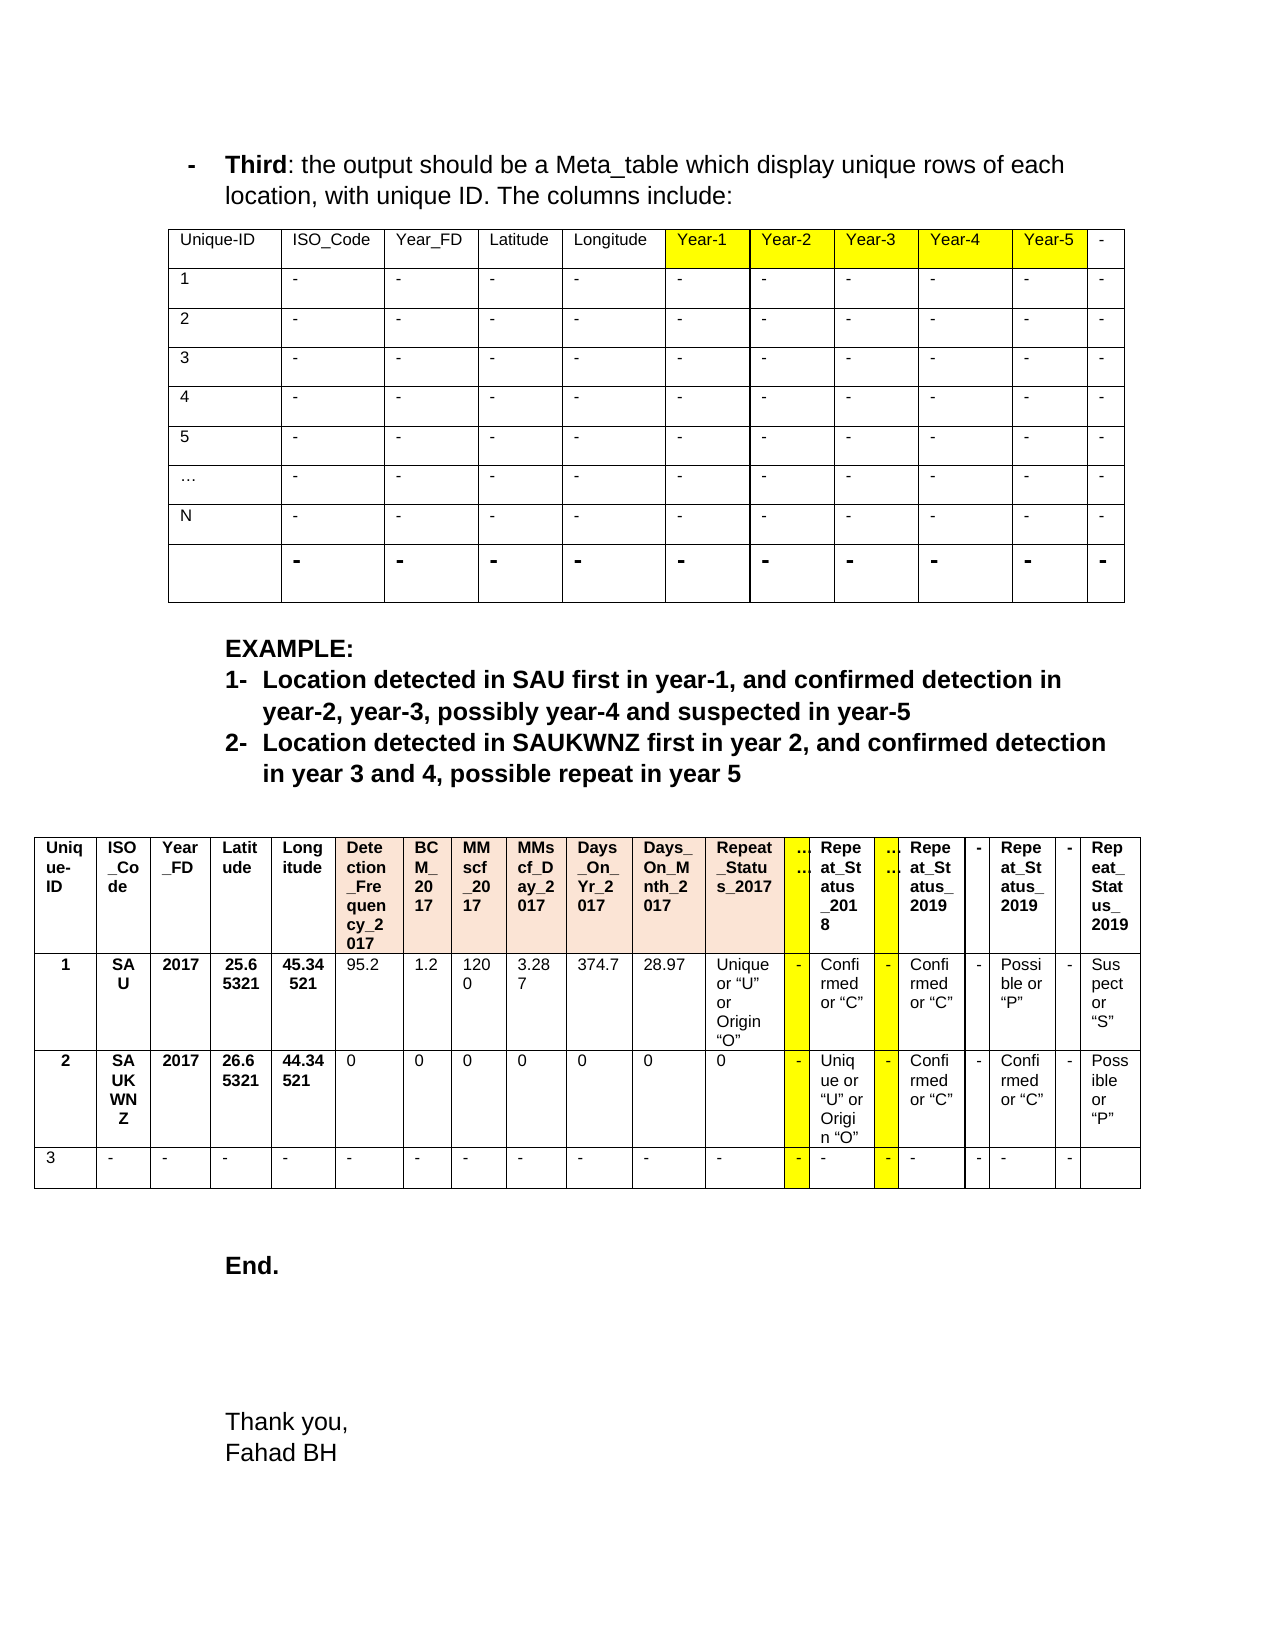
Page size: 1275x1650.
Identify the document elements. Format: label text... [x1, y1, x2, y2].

table_cell Confirmed or “C” [990, 1051, 1055, 1147]
table_cell 2017 [151, 1051, 210, 1147]
table_cell 0 [567, 1051, 632, 1147]
table_cell [919, 466, 1012, 504]
table_cell 1.2 [404, 954, 451, 1050]
table_cell Unique or “U” or Origin “O” [706, 954, 784, 1050]
table_cell [835, 269, 918, 307]
table_cell [666, 427, 749, 465]
table_cell 2 [169, 309, 281, 347]
table_cell 45.34521 [272, 954, 335, 1050]
table_cell [385, 269, 478, 307]
list Location detected in SAUKWNZ first in year 2, and confirmed detection in year 3 and 4, possible repeat in year 5 [225, 727, 1125, 787]
table_header Year-5 [1013, 230, 1087, 268]
table_header …… [785, 838, 809, 953]
table_header [966, 838, 989, 953]
table_cell [919, 309, 1012, 347]
table_cell [1013, 348, 1087, 386]
table_header Latitude [479, 230, 562, 268]
table_cell … [169, 466, 281, 504]
table_header …… [875, 838, 898, 953]
table_cell Unique or “U” or Origin “O” [810, 1051, 874, 1147]
table_cell [479, 309, 562, 347]
table_cell [1013, 309, 1087, 347]
table_cell [835, 387, 918, 426]
table_cell [563, 309, 665, 347]
table_cell 3.287 [507, 954, 566, 1050]
table_cell [211, 1148, 271, 1188]
table_cell 3 [35, 1148, 96, 1188]
table_cell [563, 387, 665, 426]
table_cell [479, 348, 562, 386]
table_cell 0 [706, 1051, 784, 1147]
table_cell 28.97 [633, 954, 705, 1050]
table_cell 95.2 [336, 954, 403, 1050]
table_cell [785, 1148, 809, 1188]
table_cell [385, 387, 478, 426]
table_cell [919, 269, 1012, 307]
list Location detected in SAU first in year-1, and confirmed detection in year-2, year-3, possibly year-4 and suspected in year-5 [225, 665, 1125, 725]
table_header Year_FD [385, 230, 478, 268]
table_cell [966, 1148, 989, 1188]
table_cell [666, 269, 749, 307]
table_header Unique-ID [169, 230, 281, 268]
table_header Days_On_Mnth_2017 [633, 838, 705, 953]
table_cell [385, 309, 478, 347]
table_cell [479, 505, 562, 544]
table_cell Confirmed or “C” [899, 1051, 964, 1147]
table_cell 4 [169, 387, 281, 426]
table_header Repeat_Status_2018 [810, 838, 874, 953]
table_cell [835, 466, 918, 504]
table_cell [1081, 1148, 1140, 1188]
table_header Year-1 [666, 230, 749, 268]
table_cell [751, 505, 834, 544]
table_header MMscf_2017 [452, 838, 506, 953]
table_cell [810, 1148, 874, 1188]
table_cell [666, 505, 749, 544]
table_cell [563, 505, 665, 544]
list Thank you, [225, 1407, 1125, 1435]
table_cell [835, 348, 918, 386]
table_cell SAU [97, 954, 150, 1050]
table_cell [966, 954, 989, 1050]
table_header Year-3 [835, 230, 918, 268]
list EXAMPLE: [225, 634, 1125, 663]
table_cell [563, 348, 665, 386]
table_cell 0 [507, 1051, 566, 1147]
table_cell 5 [169, 427, 281, 465]
table_cell Possible or “P” [990, 954, 1055, 1050]
table_cell [751, 348, 834, 386]
table_cell 3 [169, 348, 281, 386]
table_cell [751, 427, 834, 465]
table_cell [282, 269, 384, 307]
table_cell [751, 466, 834, 504]
list Fahad BH [225, 1438, 1125, 1466]
table_cell [479, 269, 562, 307]
table_cell 0 [452, 1051, 506, 1147]
table_cell 2 [35, 1051, 96, 1147]
table_cell Confirmed or “C” [899, 954, 964, 1050]
table_cell [919, 387, 1012, 426]
table_cell [1088, 427, 1124, 465]
table_cell [706, 1148, 784, 1188]
table_cell [666, 545, 749, 602]
table_cell 374.7 [567, 954, 632, 1050]
table_cell [1088, 505, 1124, 544]
table_cell [751, 545, 834, 602]
table_cell [1013, 505, 1087, 544]
table_cell [1013, 387, 1087, 426]
table_cell [919, 505, 1012, 544]
table_cell [1013, 545, 1087, 602]
table_cell [751, 269, 834, 307]
table_cell 25.65321 [211, 954, 271, 1050]
table_cell [563, 466, 665, 504]
table_cell [385, 466, 478, 504]
table_cell 0 [633, 1051, 705, 1147]
table_cell [563, 427, 665, 465]
list End. [225, 1251, 1125, 1280]
table_cell [1013, 269, 1087, 307]
table_cell [875, 1148, 898, 1188]
table_header Repeat_Status_2019 [1081, 838, 1140, 953]
table_header Detection_Frequency_2017 [336, 838, 403, 953]
table_cell [479, 545, 562, 602]
table_header Unique-ID [35, 838, 96, 953]
table_cell [336, 1148, 403, 1188]
table_cell [633, 1148, 705, 1188]
table_cell [666, 309, 749, 347]
table_cell [666, 387, 749, 426]
table_header Repeat_Status_2019 [899, 838, 964, 953]
table_cell [282, 466, 384, 504]
table_cell N [169, 505, 281, 544]
table_cell [751, 309, 834, 347]
table_cell [282, 387, 384, 426]
table_cell [1056, 1051, 1080, 1147]
table_header Longitude [272, 838, 335, 953]
table_cell 0 [336, 1051, 403, 1147]
table_cell Confirmed or “C” [810, 954, 874, 1050]
table_cell [151, 1148, 210, 1188]
table_cell [966, 1051, 989, 1147]
table_header Repeat_Status_2019 [990, 838, 1055, 953]
table_cell SAUKWNZ [97, 1051, 150, 1147]
table_cell [919, 545, 1012, 602]
table_cell [875, 1051, 898, 1147]
table_cell [666, 466, 749, 504]
table_cell [452, 1148, 506, 1188]
table_cell 1 [35, 954, 96, 1050]
table_cell [1088, 348, 1124, 386]
table_cell [875, 954, 898, 1050]
table_header Year_FD [151, 838, 210, 953]
table_cell 44.34521 [272, 1051, 335, 1147]
table_cell [1088, 269, 1124, 307]
table_cell [169, 545, 281, 602]
table_cell [282, 505, 384, 544]
table_cell [1013, 466, 1087, 504]
table_cell [835, 427, 918, 465]
table_cell [404, 1148, 451, 1188]
table_cell [282, 545, 384, 602]
table_header Latitude [211, 838, 271, 953]
table_cell [385, 545, 478, 602]
table_cell [385, 505, 478, 544]
table_cell [507, 1148, 566, 1188]
table_header ISO_Code [282, 230, 384, 268]
table_cell [479, 387, 562, 426]
table_cell 1 [169, 269, 281, 307]
table_cell [785, 954, 809, 1050]
table_cell [835, 545, 918, 602]
table_cell [1088, 387, 1124, 426]
list Third: the output should be a Meta_table which display unique rows of each location, with unique ID. The columns include: [187, 150, 1125, 210]
table_header Year-2 [751, 230, 834, 268]
table_cell [666, 348, 749, 386]
table_header MMscf_Day_2017 [507, 838, 566, 953]
table_cell [563, 545, 665, 602]
table_cell [479, 466, 562, 504]
table_cell [1088, 545, 1124, 602]
table_header Year-4 [919, 230, 1012, 268]
table_header ISO_Code [97, 838, 150, 953]
table_cell [1013, 427, 1087, 465]
table_cell [751, 387, 834, 426]
table_cell [835, 505, 918, 544]
table_cell [1056, 1148, 1080, 1188]
table_cell 0 [404, 1051, 451, 1147]
table_cell [919, 348, 1012, 386]
table_header BCM_2017 [404, 838, 451, 953]
table_cell [282, 348, 384, 386]
table_header Days_On_Yr_2017 [567, 838, 632, 953]
table_cell [282, 427, 384, 465]
table_cell [919, 427, 1012, 465]
table_header Longitude [563, 230, 665, 268]
table_cell [1088, 309, 1124, 347]
table_cell [282, 309, 384, 347]
table_cell Possible or “P” [1081, 1051, 1140, 1147]
table_cell 2017 [151, 954, 210, 1050]
table_cell [272, 1148, 335, 1188]
table_cell [1056, 954, 1080, 1050]
table_cell [899, 1148, 964, 1188]
table_cell [567, 1148, 632, 1188]
table_cell [835, 309, 918, 347]
table_cell [563, 269, 665, 307]
table_cell [97, 1148, 150, 1188]
table_cell Suspect or “S” [1081, 954, 1140, 1050]
table_cell [385, 348, 478, 386]
table_header [1056, 838, 1080, 953]
table_cell [479, 427, 562, 465]
table_header [1088, 230, 1124, 268]
table_cell [785, 1051, 809, 1147]
table_cell 1200 [452, 954, 506, 1050]
table_cell [1088, 466, 1124, 504]
table_cell 26.65321 [211, 1051, 271, 1147]
table_header Repeat_Status_2017 [706, 838, 784, 953]
table_cell [385, 427, 478, 465]
table_cell [990, 1148, 1055, 1188]
